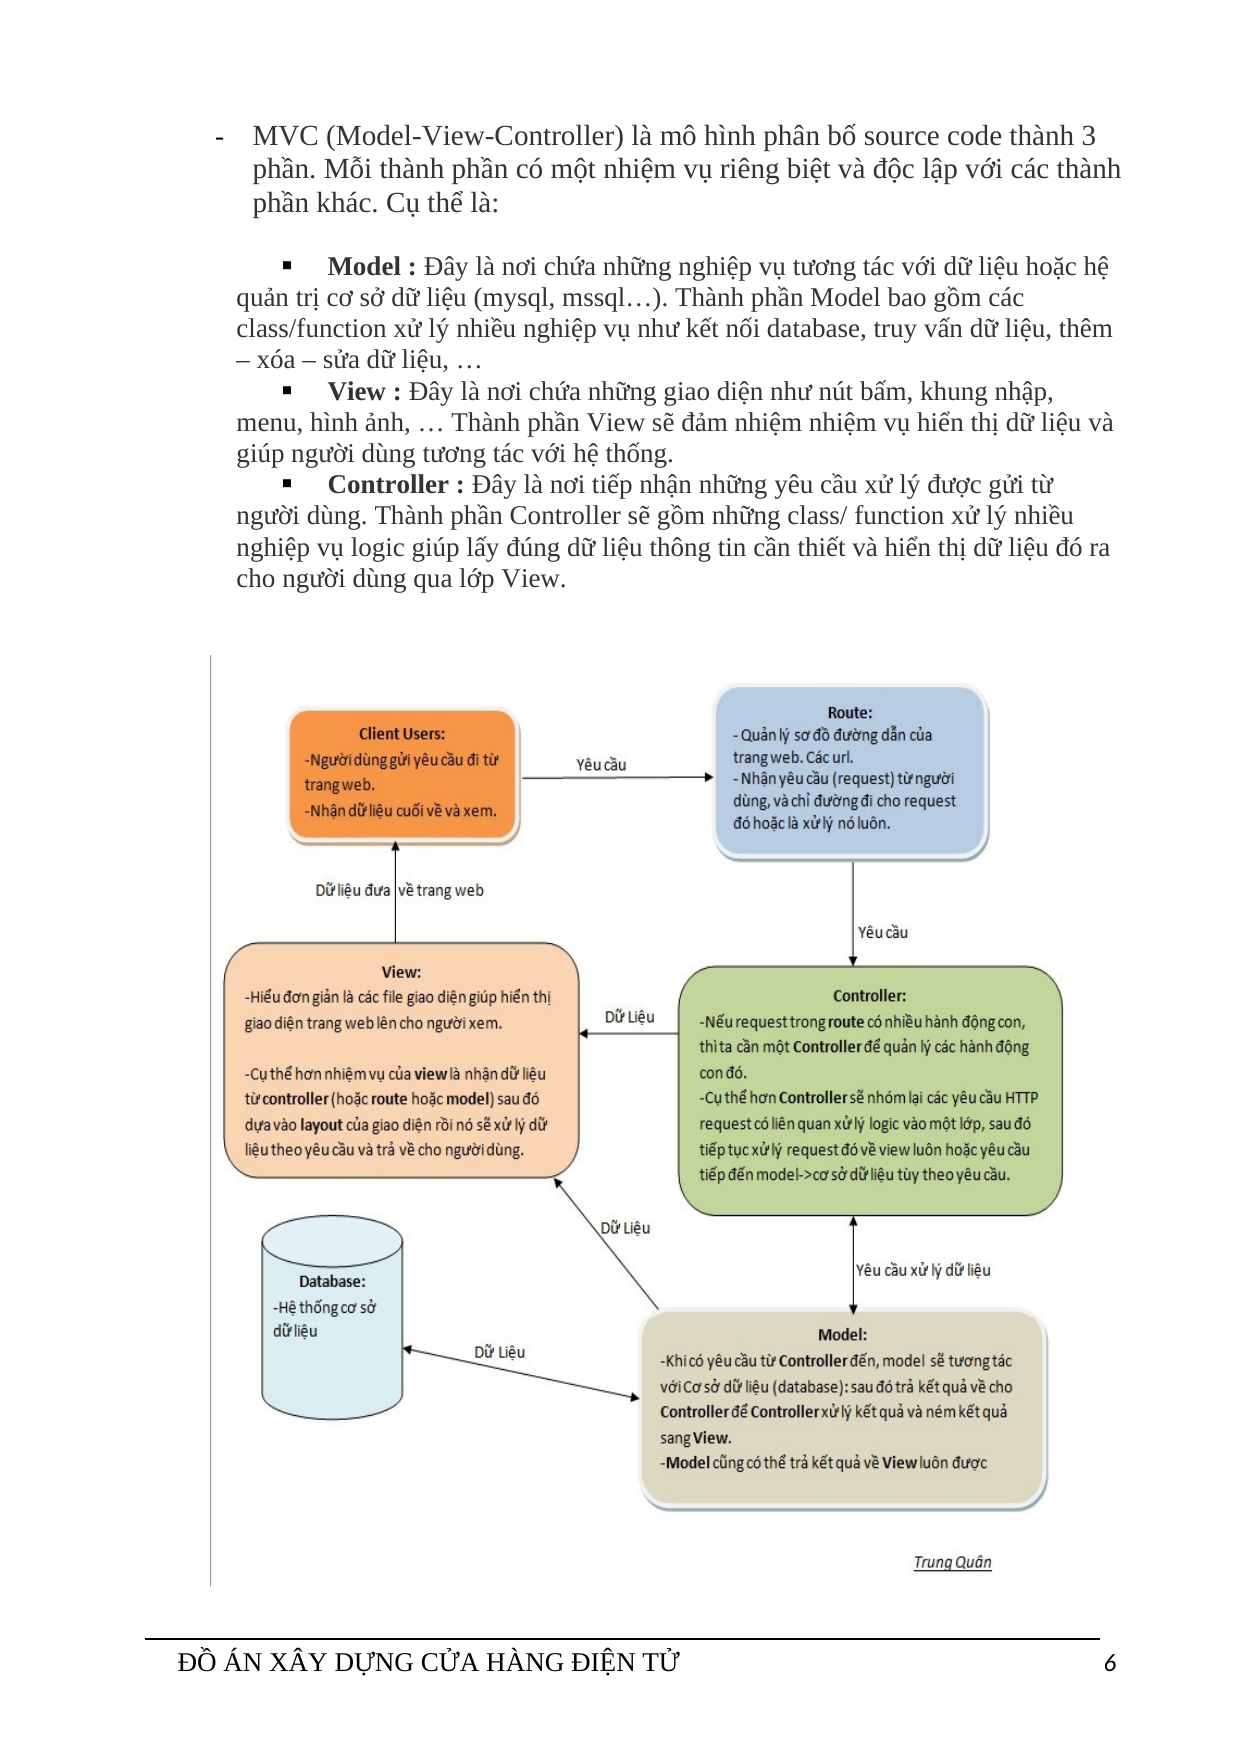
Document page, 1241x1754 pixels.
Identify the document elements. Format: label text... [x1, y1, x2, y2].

picture [210, 655, 1089, 1600]
list MVC (Model-View-Controller) là mô hình phân bố source code thành 3 phần. Mỗi thành phần có một nhiệm vụ riêng biệt và độc lập với các thành phần khác. Cụ thể là: [215, 118, 1122, 219]
list Controller : Đây là nơi tiếp nhận những yêu cầu xử lý được gửi từ người dùng. Thành phần Controller sẽ gồm những class/ function xử lý nhiều nghiệp vụ logic giúp lấy đúng dữ liệu thông tin cần thiết và hiển thị dữ liệu đó ra cho người dùng qua lớp View. [236, 468, 1122, 593]
list Model : Đây là nơi chứa những nghiệp vụ tương tác với dữ liệu hoặc hệ quản trị cơ sở dữ liệu (mysql, mssql…). Thành phần Model bao gồm các class/function xử lý nhiều nghiệp vụ như kết nối database, truy vấn dữ liệu, thêm – xóa – sửa dữ liệu, … [236, 250, 1122, 375]
list View : Đây là nơi chứa những giao diện như nút bấm, khung nhập, menu, hình ảnh, … Thành phần View sẽ đảm nhiệm nhiệm vụ hiển thị dữ liệu và giúp người dùng tương tác với hệ thống. [236, 375, 1122, 468]
